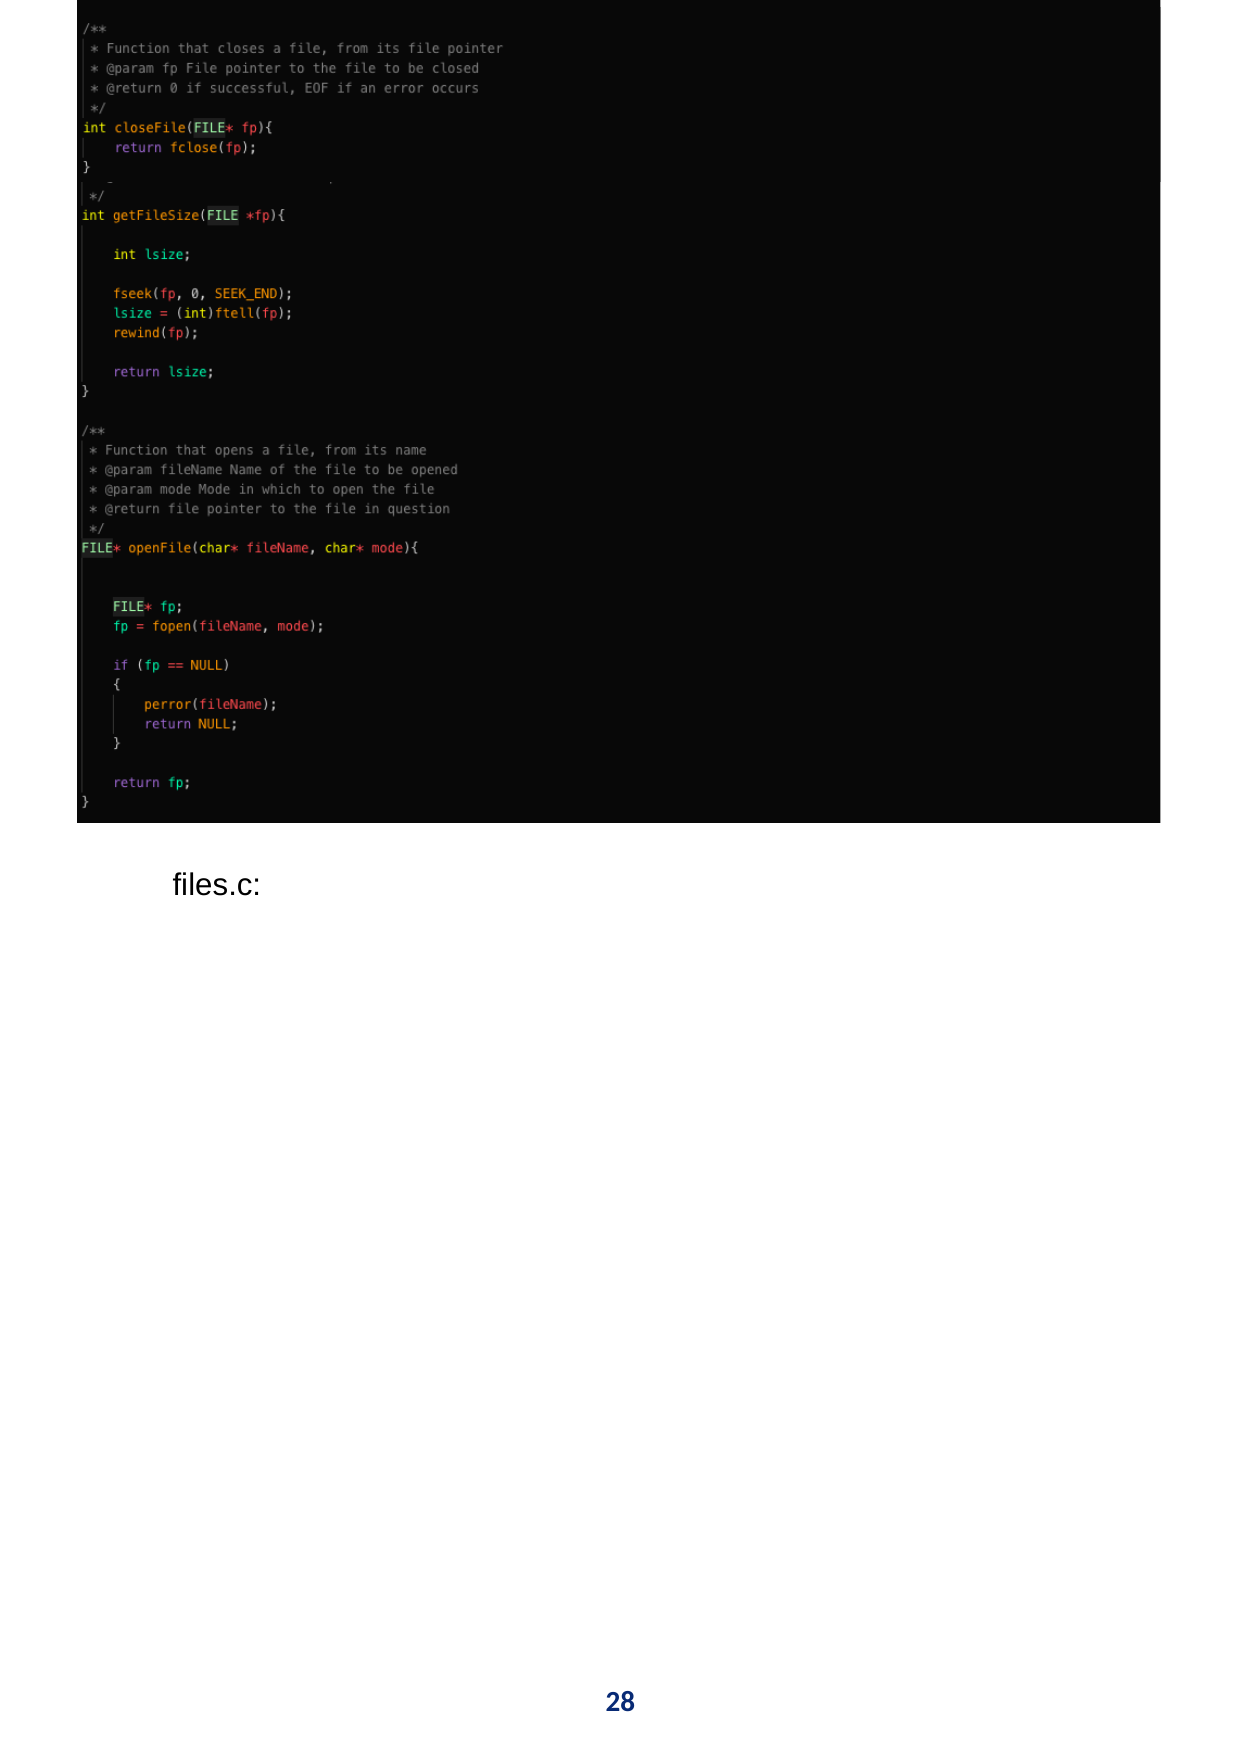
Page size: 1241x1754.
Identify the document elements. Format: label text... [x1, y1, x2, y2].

text files.c: [97, 823, 1143, 902]
picture [77, 0, 1161, 823]
